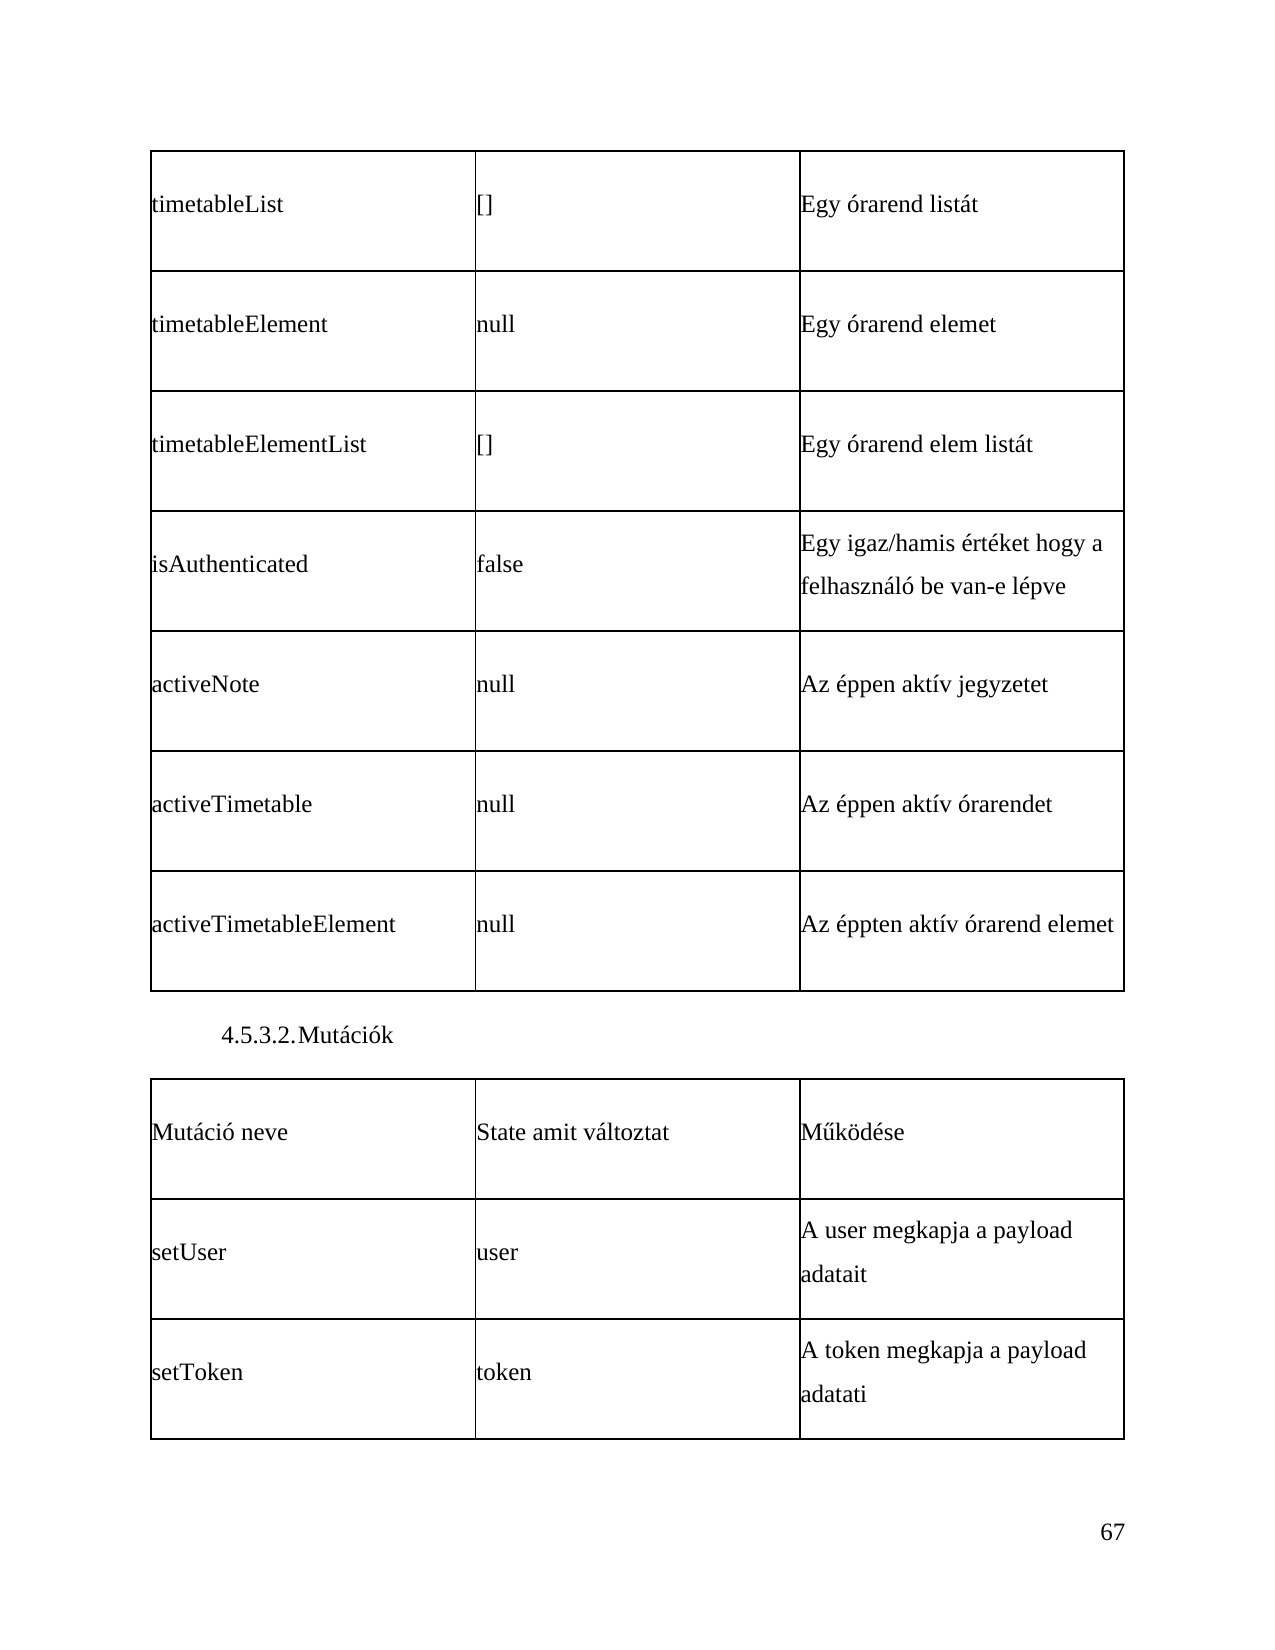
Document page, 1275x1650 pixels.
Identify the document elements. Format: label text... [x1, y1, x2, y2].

table_cell null [476, 752, 799, 870]
table_cell Az éppten aktív órarend elemet [801, 872, 1123, 990]
table_cell null [476, 272, 799, 390]
table_header Mutáció neve [152, 1080, 475, 1198]
table_cell false [476, 512, 799, 630]
table_cell activeTimetableElement [152, 872, 475, 990]
table_cell Az éppen aktív órarendet [801, 752, 1123, 870]
table_cell null [476, 872, 799, 990]
table_cell user [476, 1200, 799, 1318]
table_cell [] [476, 152, 799, 270]
table_cell setToken [152, 1320, 475, 1438]
table_cell [] [476, 392, 799, 510]
table_cell activeTimetable [152, 752, 475, 870]
table_cell setUser [152, 1200, 475, 1318]
table_cell Egy órarend listát [801, 152, 1123, 270]
table_cell isAuthenticated [152, 512, 475, 630]
table_cell timetableElement [152, 272, 475, 390]
table_cell token [476, 1320, 799, 1438]
table_cell A user megkapja a payload adatait [801, 1200, 1123, 1318]
table_cell null [476, 632, 799, 750]
table_cell Egy igaz/hamis értéket hogy a felhasználó be van-e lépve [801, 512, 1123, 630]
table_cell Egy órarend elem listát [801, 392, 1123, 510]
table_cell activeNote [152, 632, 475, 750]
table_cell timetableElementList [152, 392, 475, 510]
table_cell A token megkapja a payload adatati [801, 1320, 1123, 1438]
table_cell Az éppen aktív jegyzetet [801, 632, 1123, 750]
table_header Működése [801, 1080, 1123, 1198]
table_cell Egy órarend elemet [801, 272, 1123, 390]
table_cell timetableList [152, 152, 475, 270]
list Mutációk [221, 1020, 1125, 1049]
table_header State amit változtat [476, 1080, 799, 1198]
